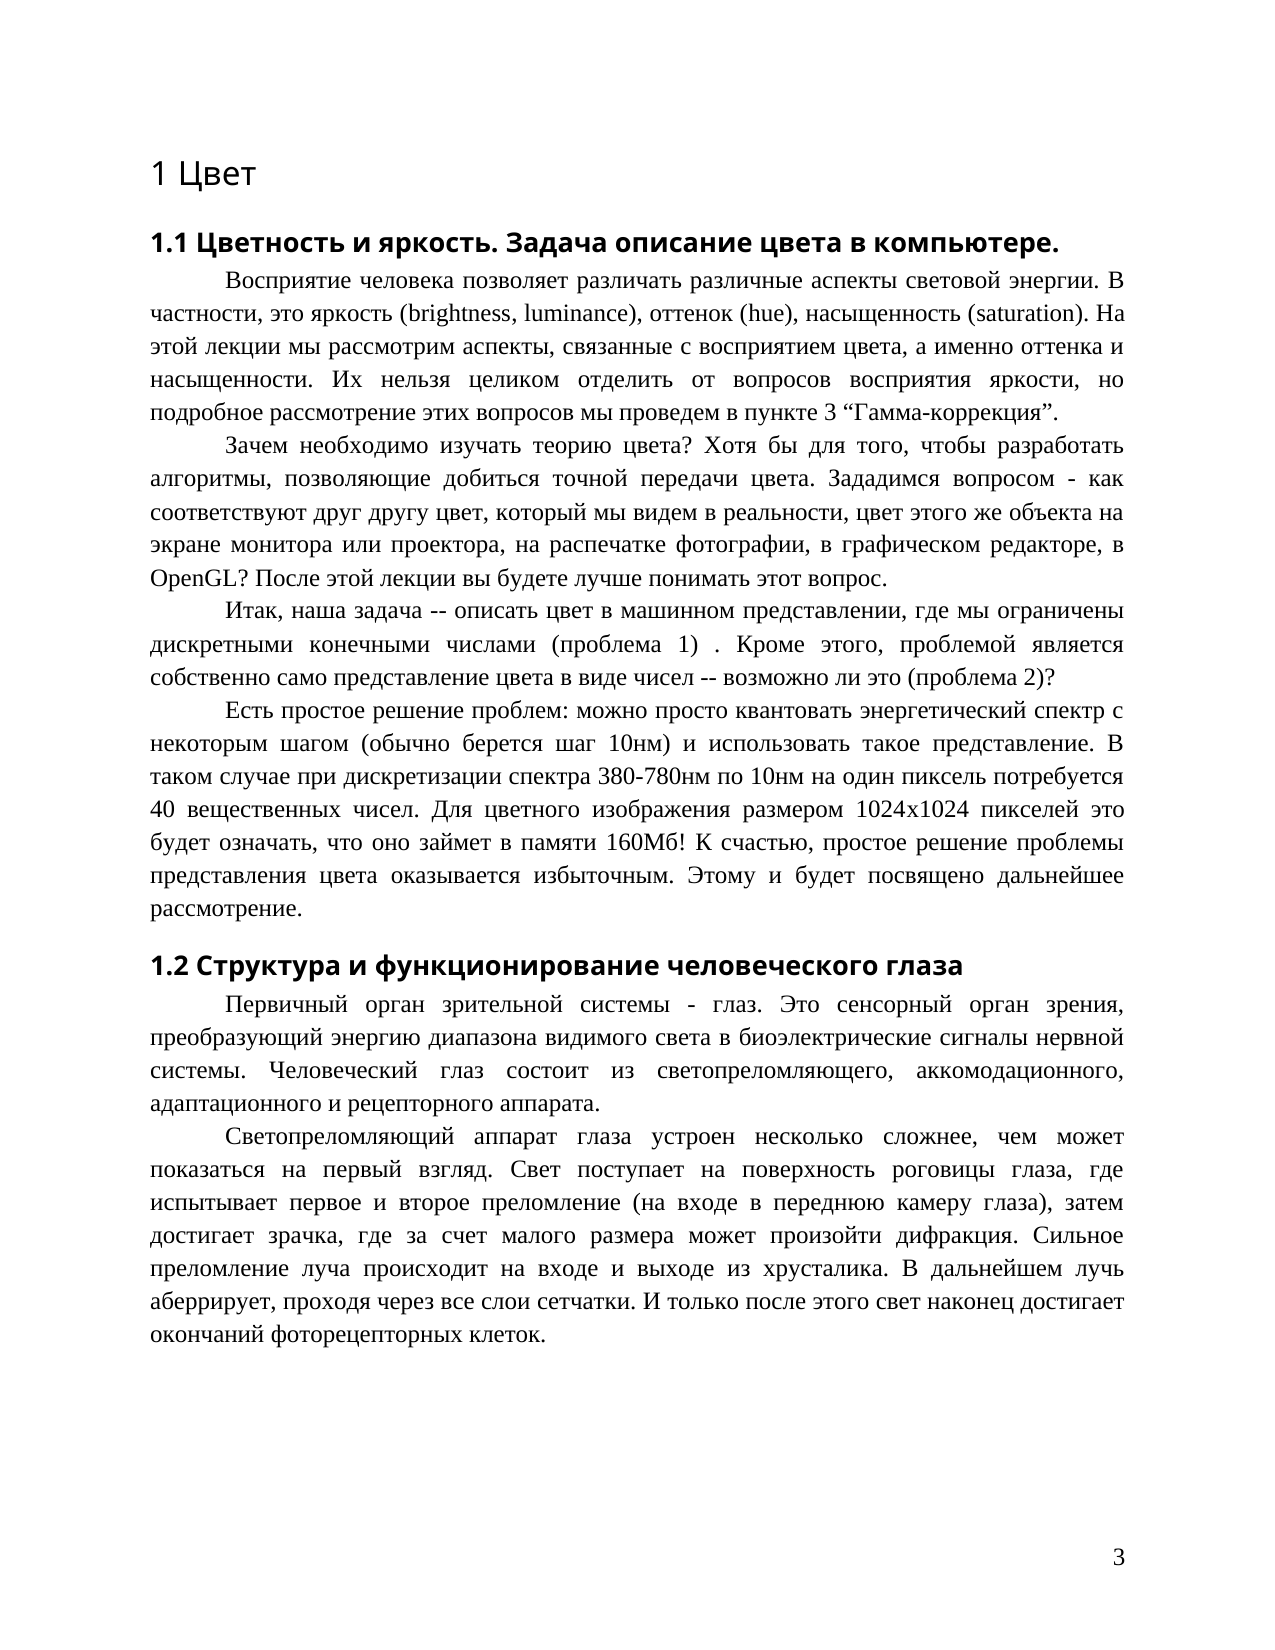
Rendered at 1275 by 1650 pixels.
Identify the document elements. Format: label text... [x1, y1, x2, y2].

text Восприятие человека позволяет различать различные аспекты световой энергии. В частности, это яркость (brightness, luminance), оттенок (hue), насыщенность (saturation). На этой лекции мы рассмотрим аспекты, связанные с восприятием цвета, а именно оттенка и насыщенности. Их нельзя целиком отделить от вопросов восприятия яркости, но подробное рассмотрение этих вопросов мы проведем в пункте 3 “Гамма-коррекция”. [150, 265, 1125, 426]
text Итак, наша задача -- описать цвет в машинном представлении, где мы ограничены дискретными конечными числами (проблема 1) . Кроме этого, проблемой является собственно само представление цвета в виде чисел -- возможно ли это (проблема 2)? [150, 596, 1125, 690]
text Зачем необходимо изучать теорию цвета? Хотя бы для того, чтобы разработать алгоритмы, позволяющие добиться точной передачи цвета. Зададимся вопросом - как соответствуют друг другу цвет, который мы видем в реальности, цвет этого же объекта на экране монитора или проектора, на распечатке фотографии, в графическом редакторе, в OpenGL? После этой лекции вы будете лучше понимать этот вопрос. [150, 431, 1125, 591]
subtitle 1.1 Цветность и яркость. Задача описание цвета в компьютере. [150, 223, 1125, 260]
subtitle 1.2 Структура и функционирование человеческого глаза [150, 947, 1125, 983]
text Есть простое решение проблем: можно просто квантовать энергетический спектр с некоторым шагом (обычно берется шаг 10нм) и использовать такое представление. В таком случае при дискретизации спектра 380-780нм по 10нм на один пиксель потребуется 40 вещественных чисел. Для цветного изображения размером 1024x1024 пикселей это будет означать, что оно займет в памяти 160Мб! К счастью, простое решение проблемы представления цвета оказывается избыточным. Этому и будет посвящено дальнейшее рассмотрение. [150, 695, 1125, 922]
text Светопреломляющий аппарат глаза устроен несколько сложнее, чем может показаться на первый взгляд. Свет поступает на поверхность роговицы глаза, где испытывает первое и второе преломление (на входе в переднюю камеру глаза), затем достигает зрачка, где за счет малого размера может произойти дифракция. Сильное преломление луча происходит на входе и выходе из хрусталика. В дальнейшем лучь аберрирует, проходя через все слои сетчатки. И только после этого свет наконец достигает окончаний фоторецепторных клеток. [150, 1121, 1125, 1348]
text Первичный орган зрительной системы - глаз. Это сенсорный орган зрения, преобразующий энергию диапазона видимого света в биоэлектрические сигналы нервной системы. Человеческий глаз состоит из светопреломляющего, аккомодационного, адаптационного и рецепторного аппарата. [150, 989, 1125, 1117]
subtitle 1 Цвет [150, 150, 1125, 195]
